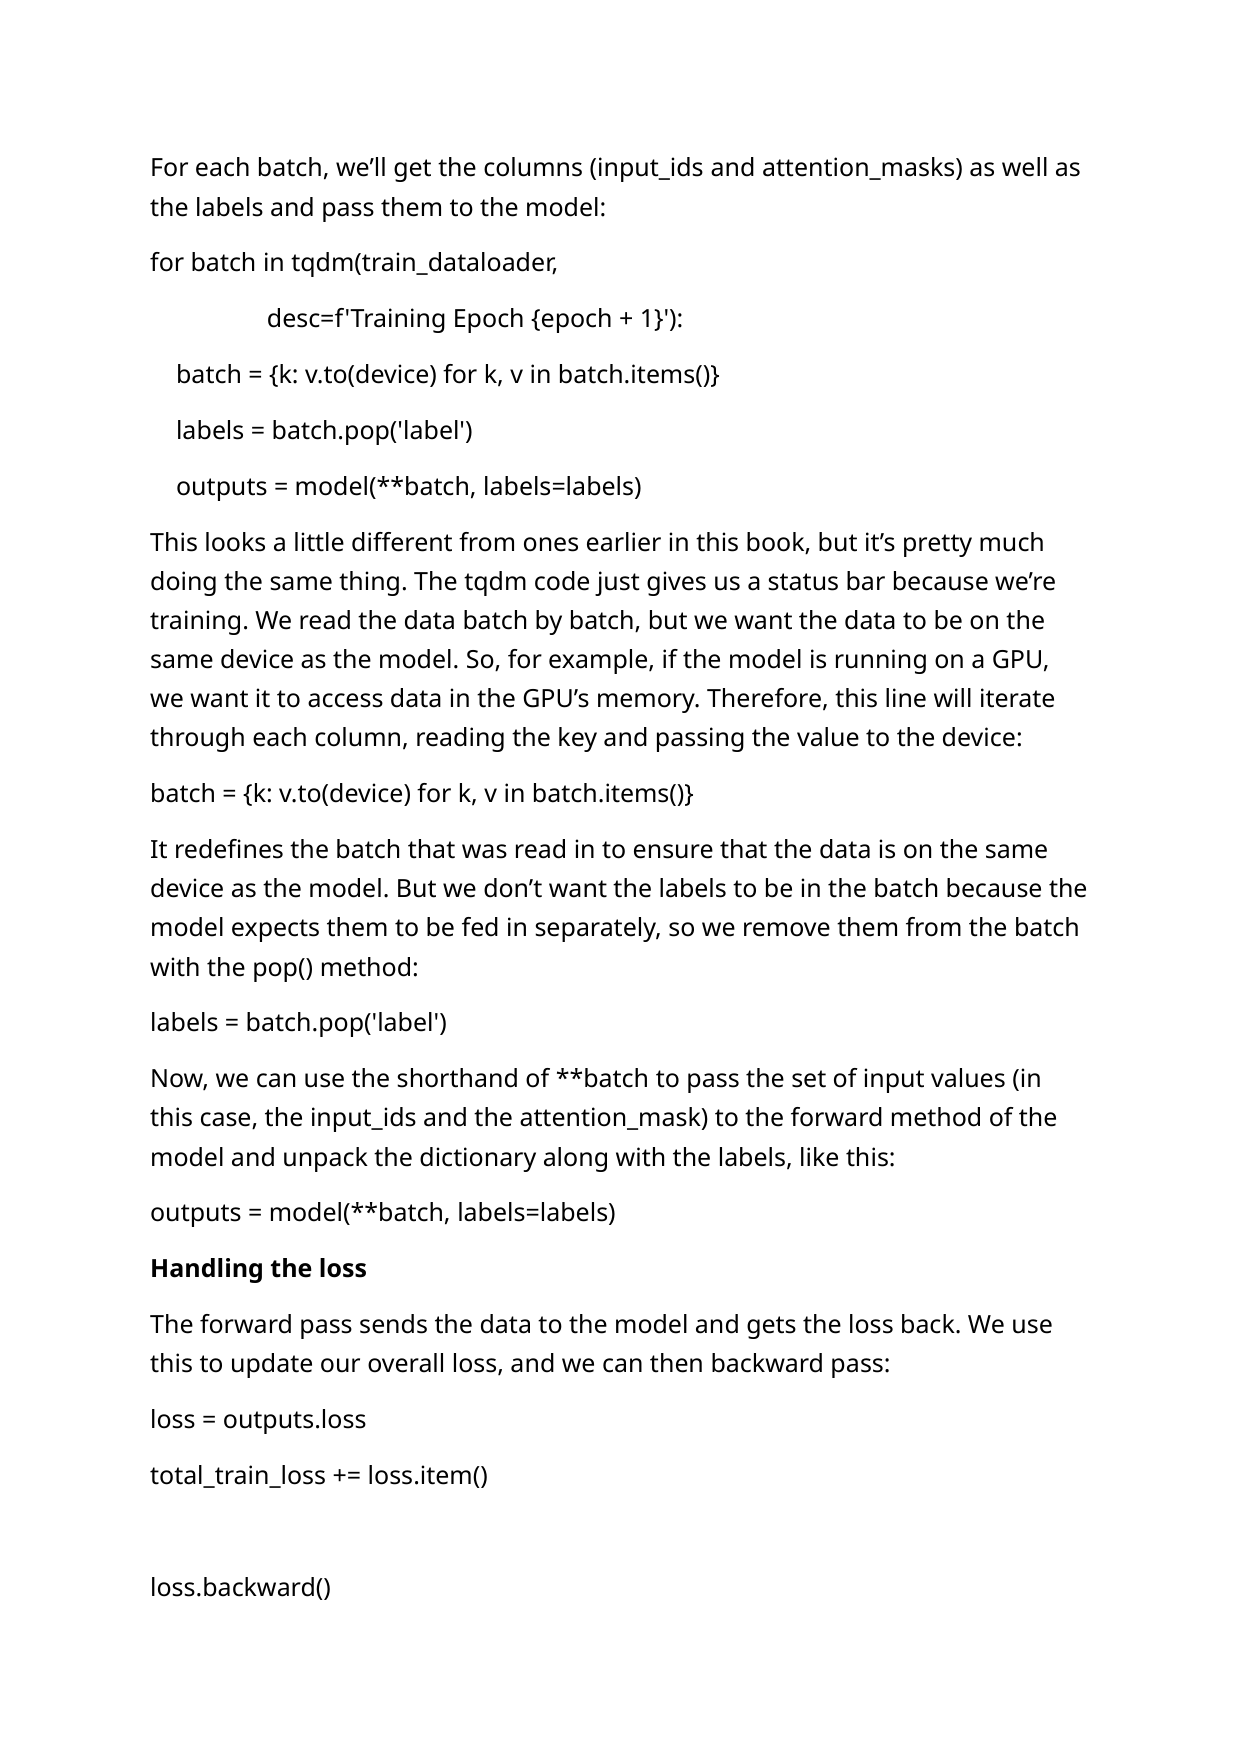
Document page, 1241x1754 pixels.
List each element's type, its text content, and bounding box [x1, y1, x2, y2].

text This looks a little different from ones earlier in this book, but it’s pretty much doing the same thing. The tqdm code just gives us a status bar because we’re training. We read the data batch by batch, but we want the data to be on the same device as the model. So, for example, if the model is running on a GPU, we want it to access data in the GPU’s memory. Therefore, this line will iterate through each column, reading the key and passing the value to the device: [150, 524, 1090, 754]
text Handling the loss [150, 1251, 1090, 1285]
text outputs = model(**batch, labels=labels) [150, 468, 1090, 502]
text It redefines the batch that was read in to ensure that the data is on the same device as the model. But we don’t want the labels to be in the batch because the model expects them to be fed in separately, so we remove them from the batch with the pop() method: [150, 832, 1090, 983]
text loss.backward() [150, 1569, 1090, 1603]
text outputs = model(**batch, labels=labels) [150, 1195, 1090, 1229]
text desc=f'Training Epoch {epoch + 1}'): [150, 301, 1090, 335]
text The forward pass sends the data to the model and gets the loss back. We use this to update our overall loss, and we can then backward pass: [150, 1307, 1090, 1380]
text batch = {k: v.to(device) for k, v in batch.items()} [150, 357, 1090, 391]
text loss = outputs.loss [150, 1402, 1090, 1436]
text labels = batch.pop('label') [150, 412, 1090, 447]
text batch = {k: v.to(device) for k, v in batch.items()} [150, 776, 1090, 810]
text For each batch, we’ll get the columns (input_ids and attention_masks) as well as the labels and pass them to the model: [150, 150, 1090, 223]
text labels = batch.pop('label') [150, 1005, 1090, 1039]
text for batch in tqdm(train_dataloader, [150, 245, 1090, 279]
text Now, we can use the shorthand of **batch to pass the set of input values (in this case, the input_ids and the attention_mask) to the forward method of the model and unpack the dictionary along with the labels, like this: [150, 1061, 1090, 1173]
text total_train_loss += loss.item() [150, 1457, 1090, 1492]
